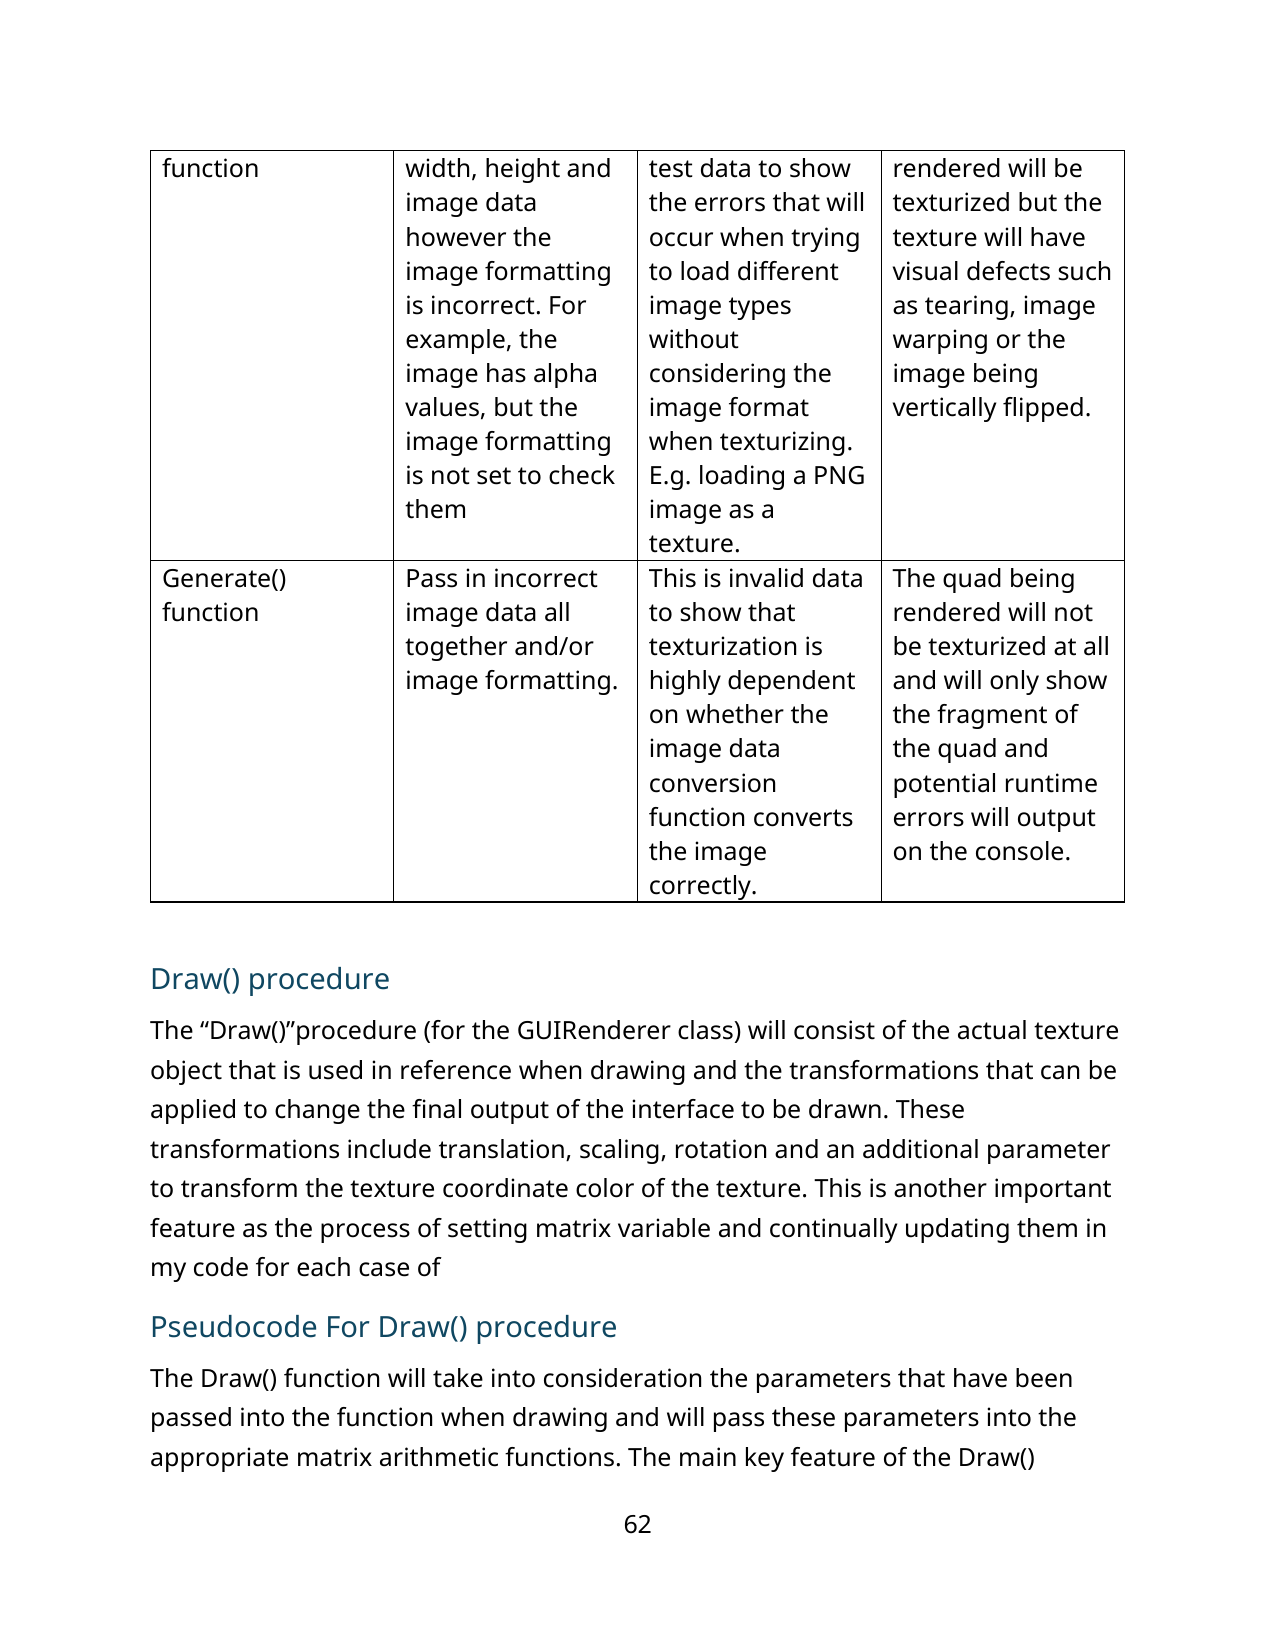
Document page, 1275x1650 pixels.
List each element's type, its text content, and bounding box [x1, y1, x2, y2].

table_cell Generate() function [151, 151, 393, 560]
table_cell The quad being rendered will not be texturized at all and will only show the fragment of the quad and potential runtime errors will output on the console. [882, 561, 1124, 901]
table_cell Generate() function [151, 561, 393, 901]
subtitle Pseudocode For Draw() procedure [150, 1306, 1125, 1346]
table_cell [638, 151, 881, 560]
table_cell This is invalid data to show that texturization is highly dependent on whether the image data conversion function converts the image correctly. [638, 561, 881, 901]
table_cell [394, 151, 637, 560]
subtitle Draw() procedure [150, 959, 1125, 998]
text The “Draw()”procedure (for the GUIRenderer class) will consist of the actual texture object that is used in reference when drawing and the transformations that can be applied to change the final output of the interface to be drawn. These transformations include translation, scaling, rotation and an additional parameter to transform the texture coordinate color of the texture. This is another important feature as the process of setting matrix variable and continually updating them in my code for each case of [150, 1013, 1125, 1284]
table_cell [882, 151, 1124, 560]
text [150, 1360, 1125, 1473]
table_cell Pass in incorrect image data all together and/or image formatting. [394, 561, 637, 901]
